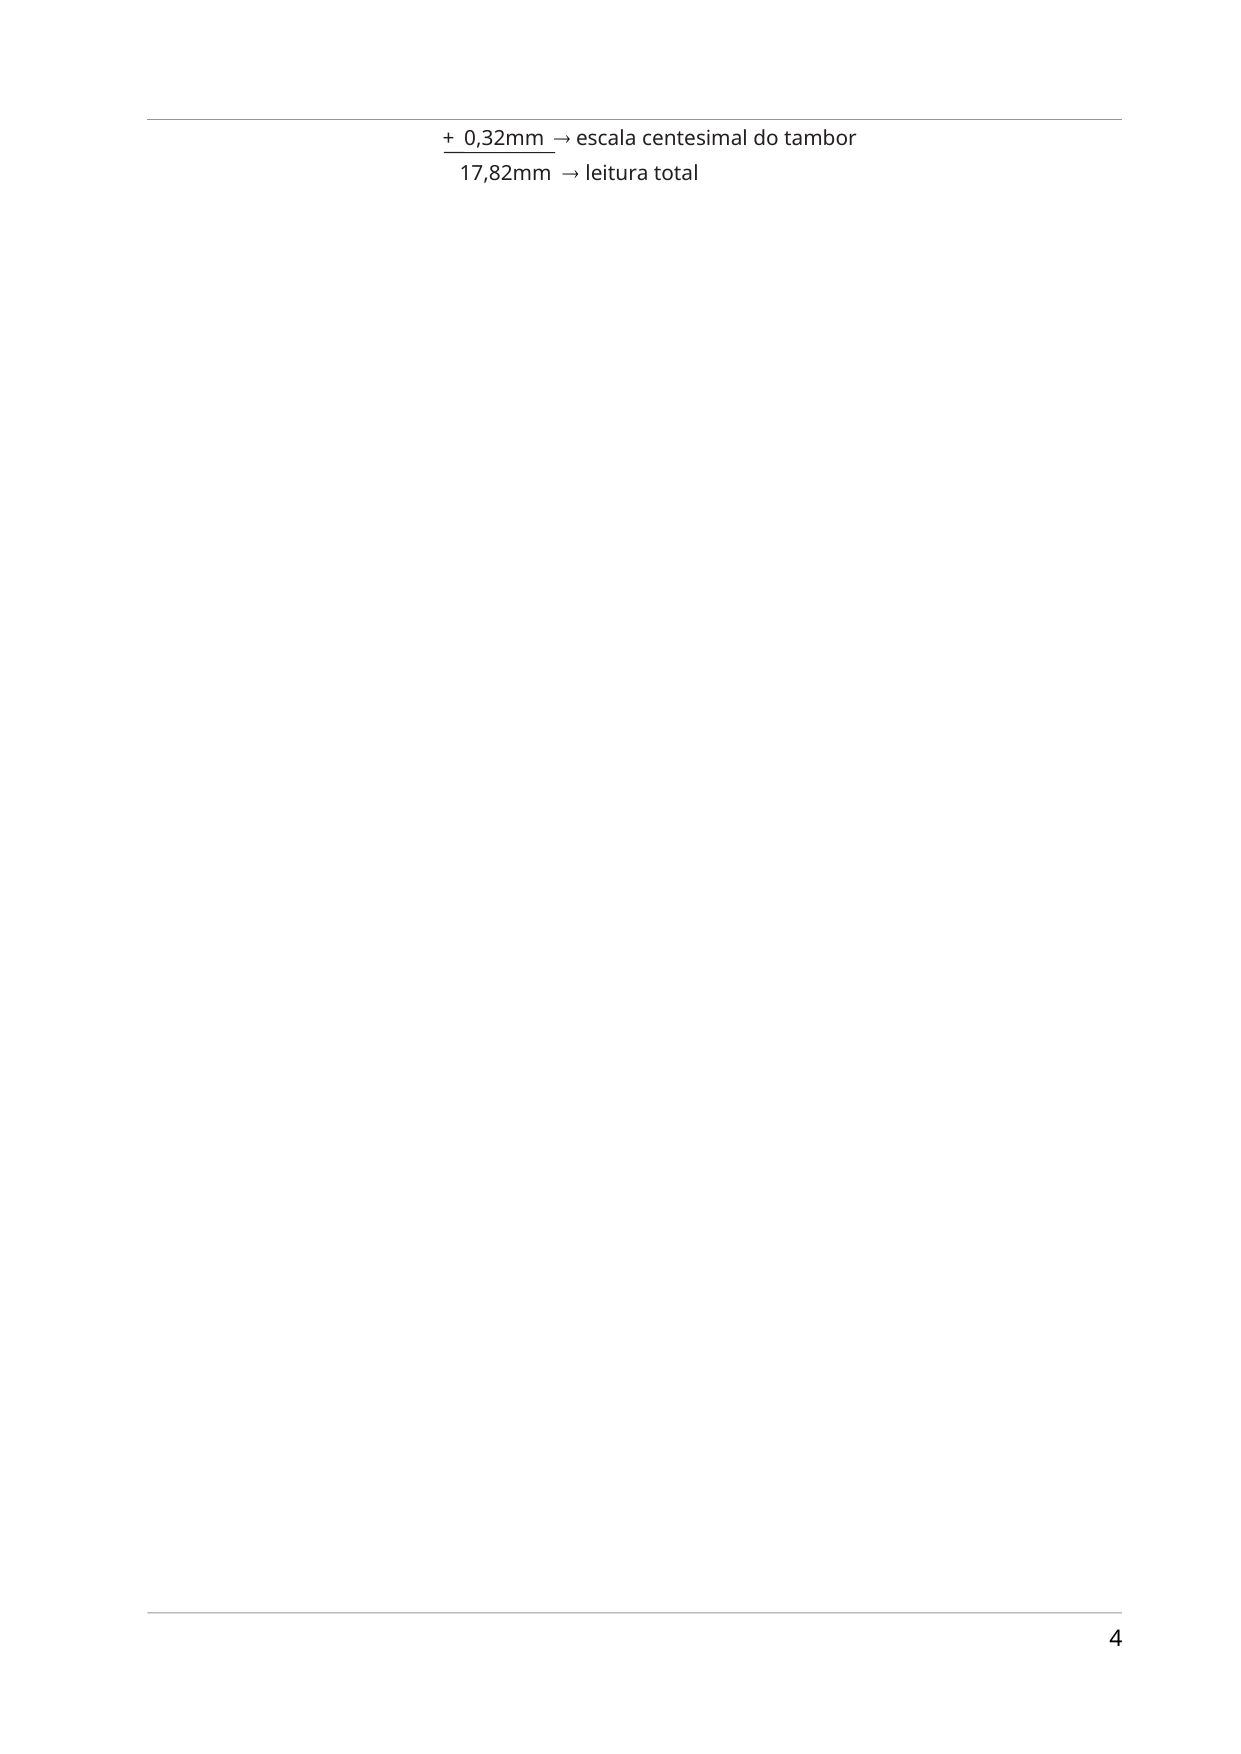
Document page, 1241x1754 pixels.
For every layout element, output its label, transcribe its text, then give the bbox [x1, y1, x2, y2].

text + 0,32mm  escala centesimal do tambor 17,82mm  leitura total [442, 123, 898, 186]
